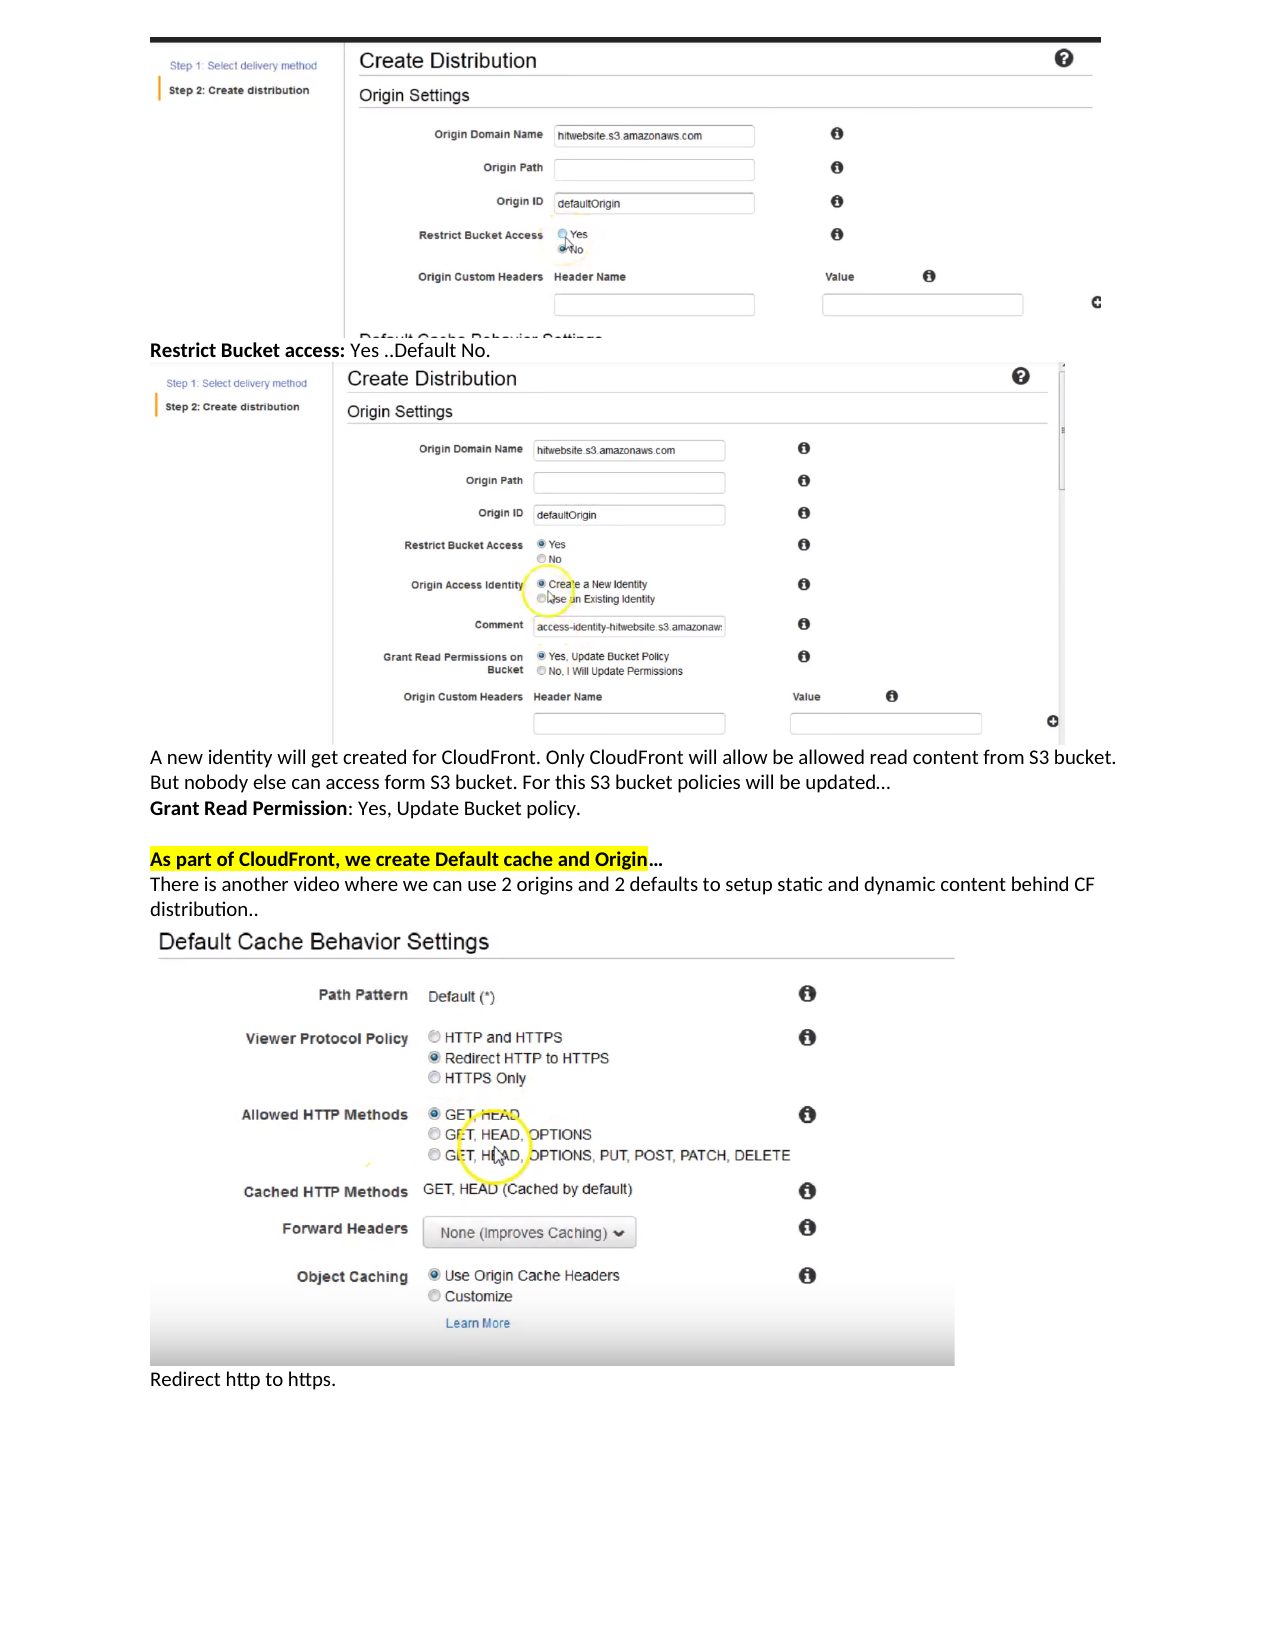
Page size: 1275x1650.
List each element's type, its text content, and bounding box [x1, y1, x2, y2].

picture [150, 37, 1101, 338]
text There is another video where we can use 2 origins and 2 defaults to setup static and dynamic content behind CF distribution.. [150, 871, 1125, 922]
picture [150, 362, 1065, 745]
text Restrict Bucket access: Yes ..Default No. [150, 337, 1125, 363]
text A new identity will get created for CloudFront. Only CloudFront will allow be allowed read content from S3 bucket. But nobody else can access form S3 bucket. For this S3 bucket policies will be updated… [150, 744, 1125, 795]
text As part of CloudFront, we create Default cache and Origin… [648, 846, 1125, 871]
picture [150, 922, 955, 1366]
text Grant Read Permission: Yes, Update Bucket policy. [150, 795, 1125, 820]
text Redirect http to https. [150, 1366, 1125, 1391]
